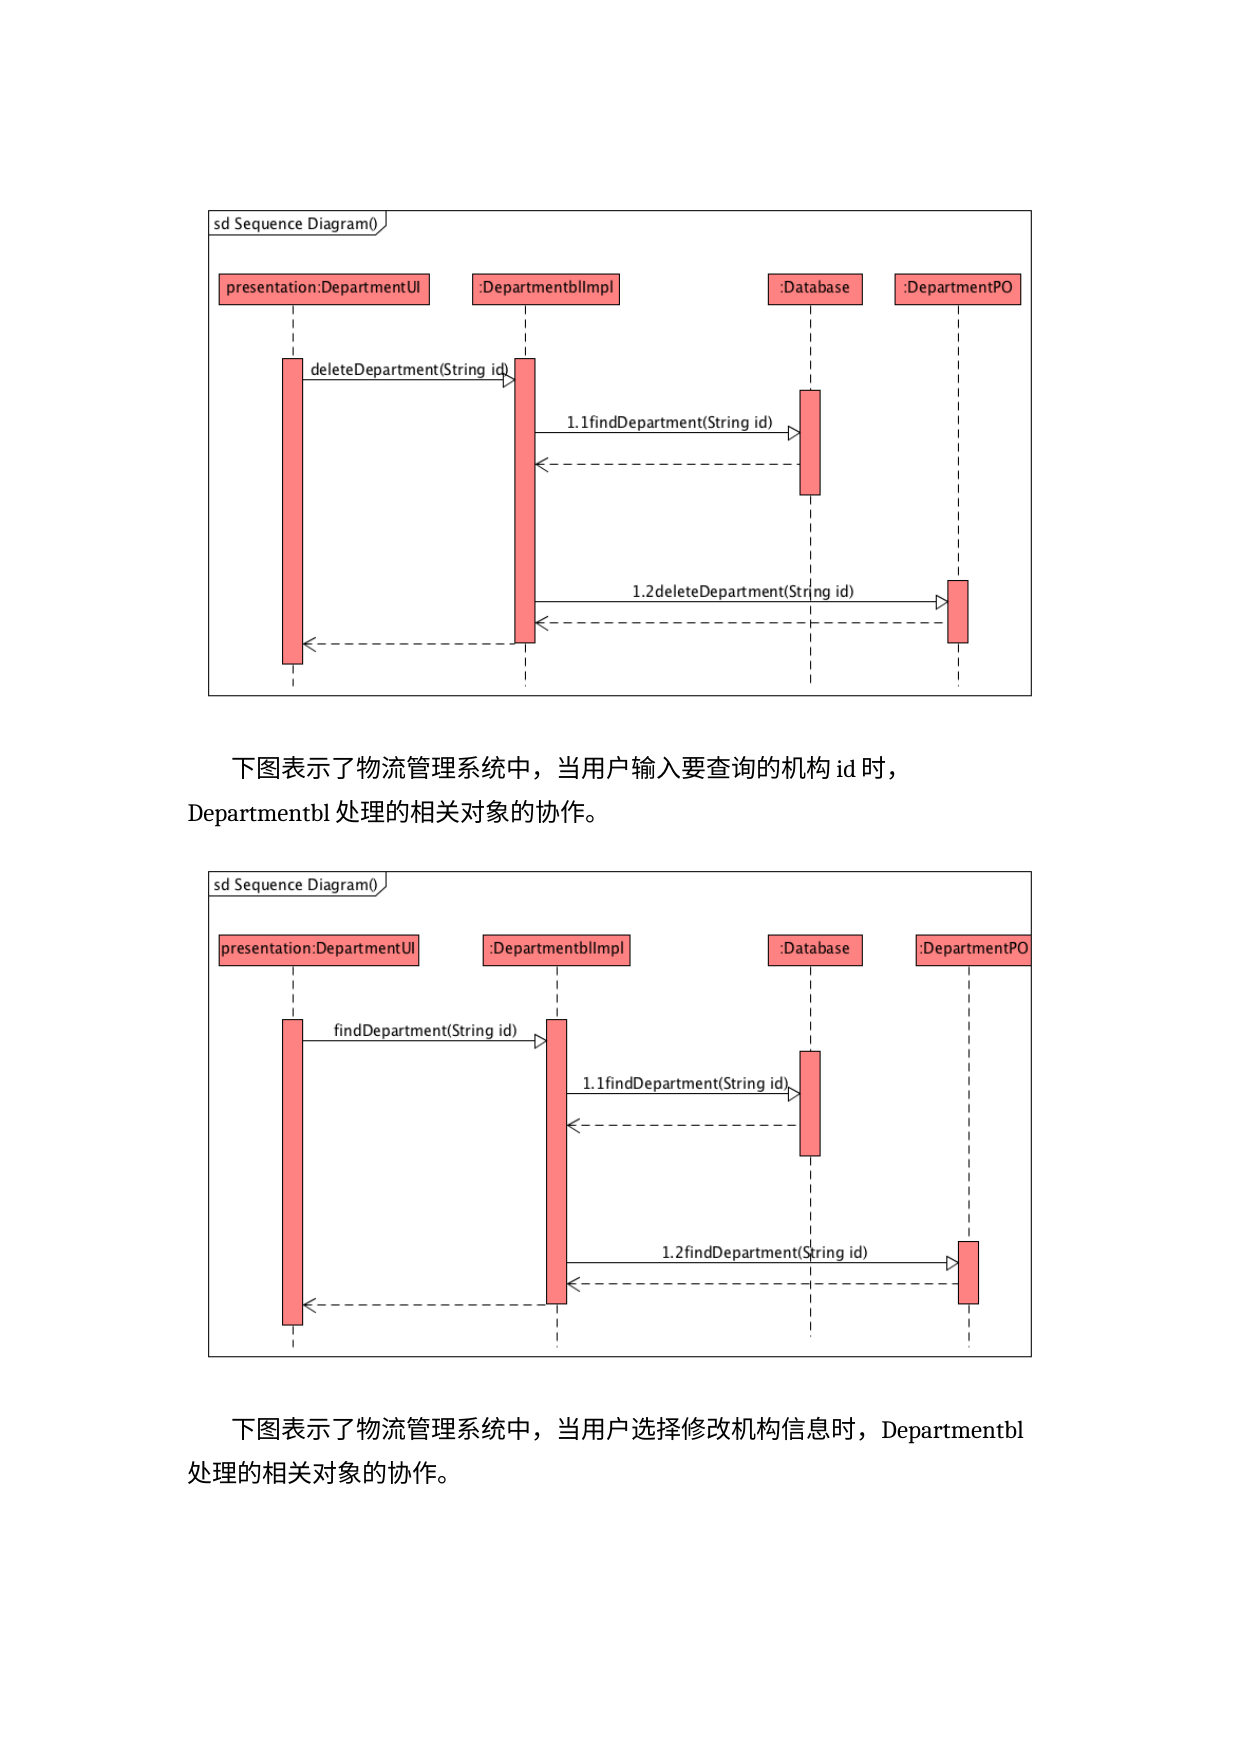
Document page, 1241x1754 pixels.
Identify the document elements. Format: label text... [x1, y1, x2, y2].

text 下图表示了物流管理系统中，当用户选择修改机构信息时，Departmentbl处理的相关对象的协作。 [187, 1406, 1053, 1494]
picture [187, 850, 1053, 1389]
picture [187, 189, 1053, 728]
text 下图表示了物流管理系统中，当用户输入要查询的机构id时，Departmentbl处理的相关对象的协作。 [187, 745, 1053, 833]
